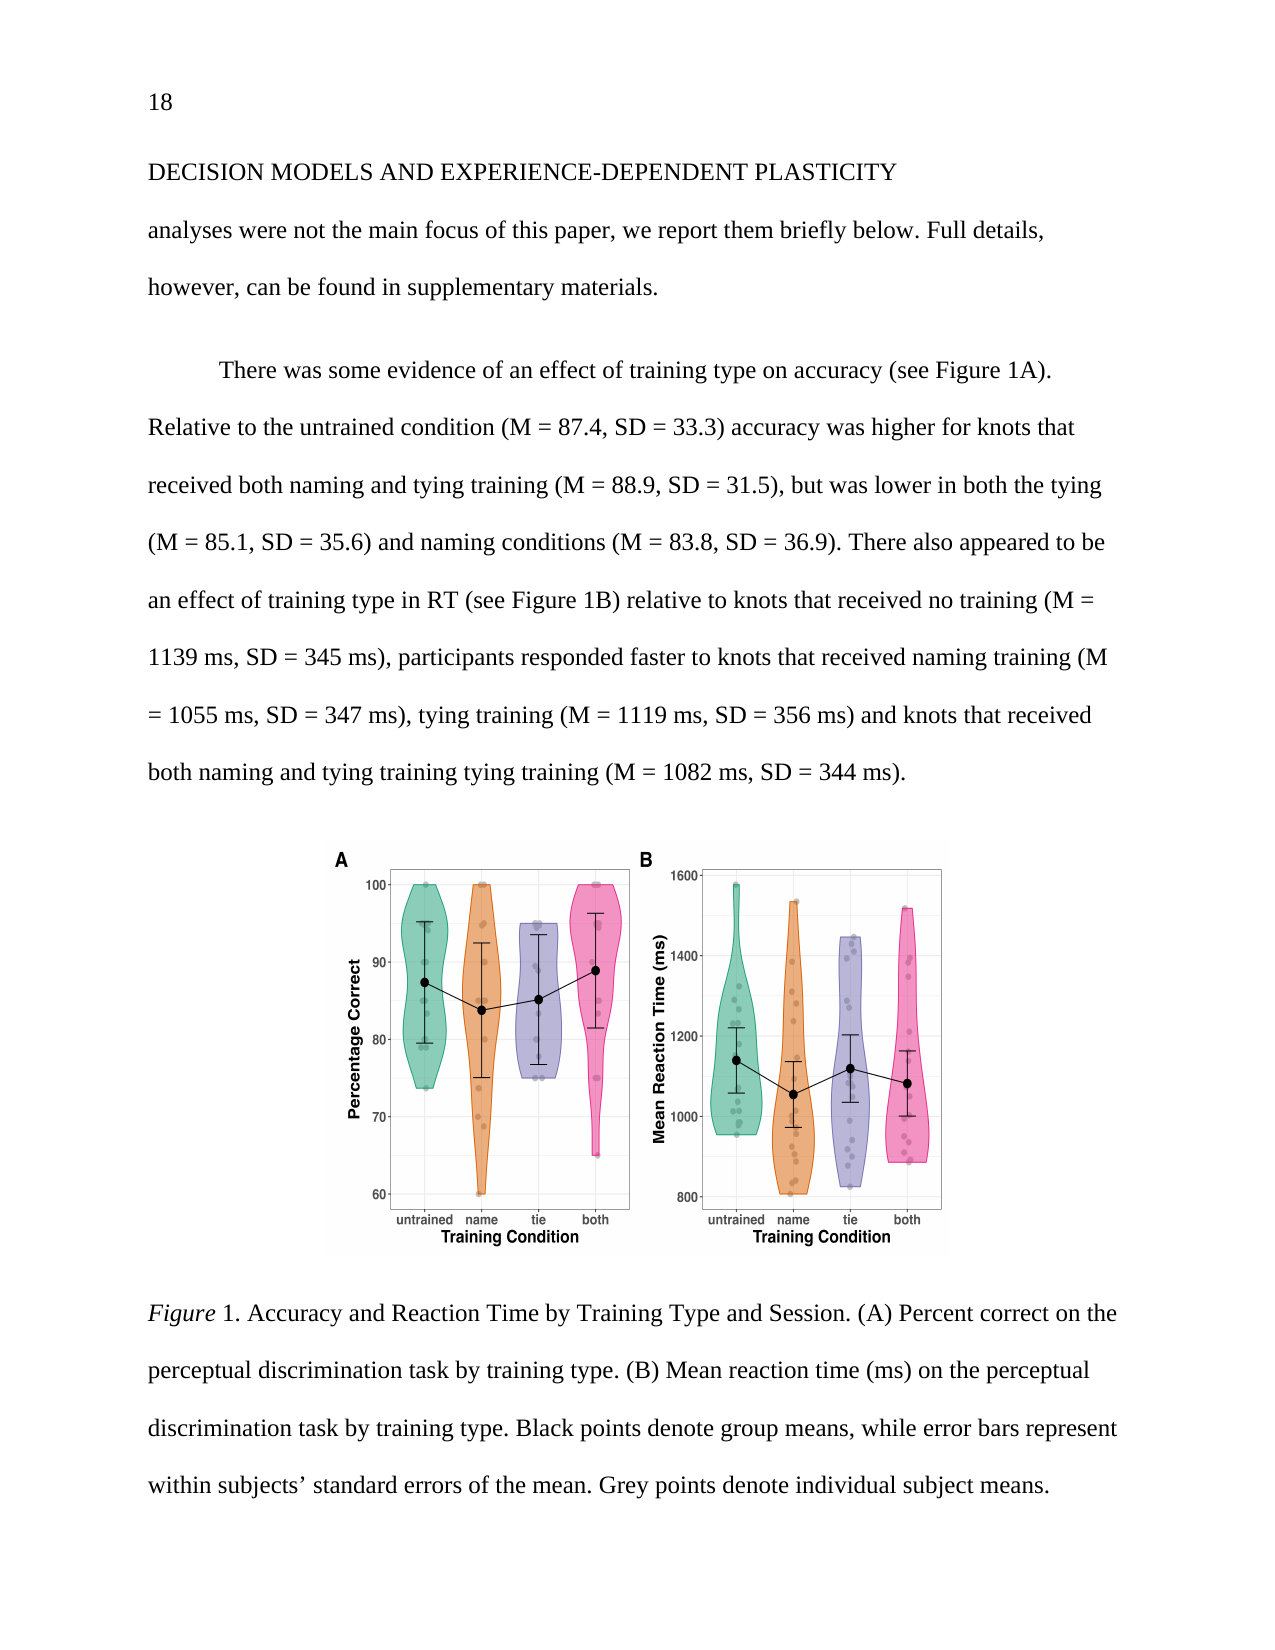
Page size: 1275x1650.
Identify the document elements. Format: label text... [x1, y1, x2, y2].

picture [325, 840, 951, 1257]
text There was some evidence of an effect of training type on accuracy (see Figure 1A). Relative to the untrained condition (M = 87.4, SD = 33.3) accuracy was higher for knots that received both naming and tying training (M = 88.9, SD = 31.5), but was lower in both the tying (M = 85.1, SD = 35.6) and naming conditions (M = 83.8, SD = 36.9). There also appeared to be an effect of training type in RT (see Figure 1B) relative to knots that received no training (M = 1139 ms, SD = 345 ms), participants responded faster to knots that received naming training (M = 1055 ms, SD = 347 ms), tying training (M = 1119 ms, SD = 356 ms) and knots that received both naming and tying training tying training (M = 1082 ms, SD = 344 ms). [148, 355, 1127, 786]
text Figure 1. Accuracy and Reaction Time by Training Type and Session. (A) Percent correct on the perceptual discrimination task by training type. (B) Mean reaction time (ms) on the perceptual discrimination task by training type. Black points denote group means, while error bars represent within subjects’ standard errors of the mean. Grey points denote individual subject means. [148, 1298, 1127, 1499]
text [148, 215, 1127, 301]
